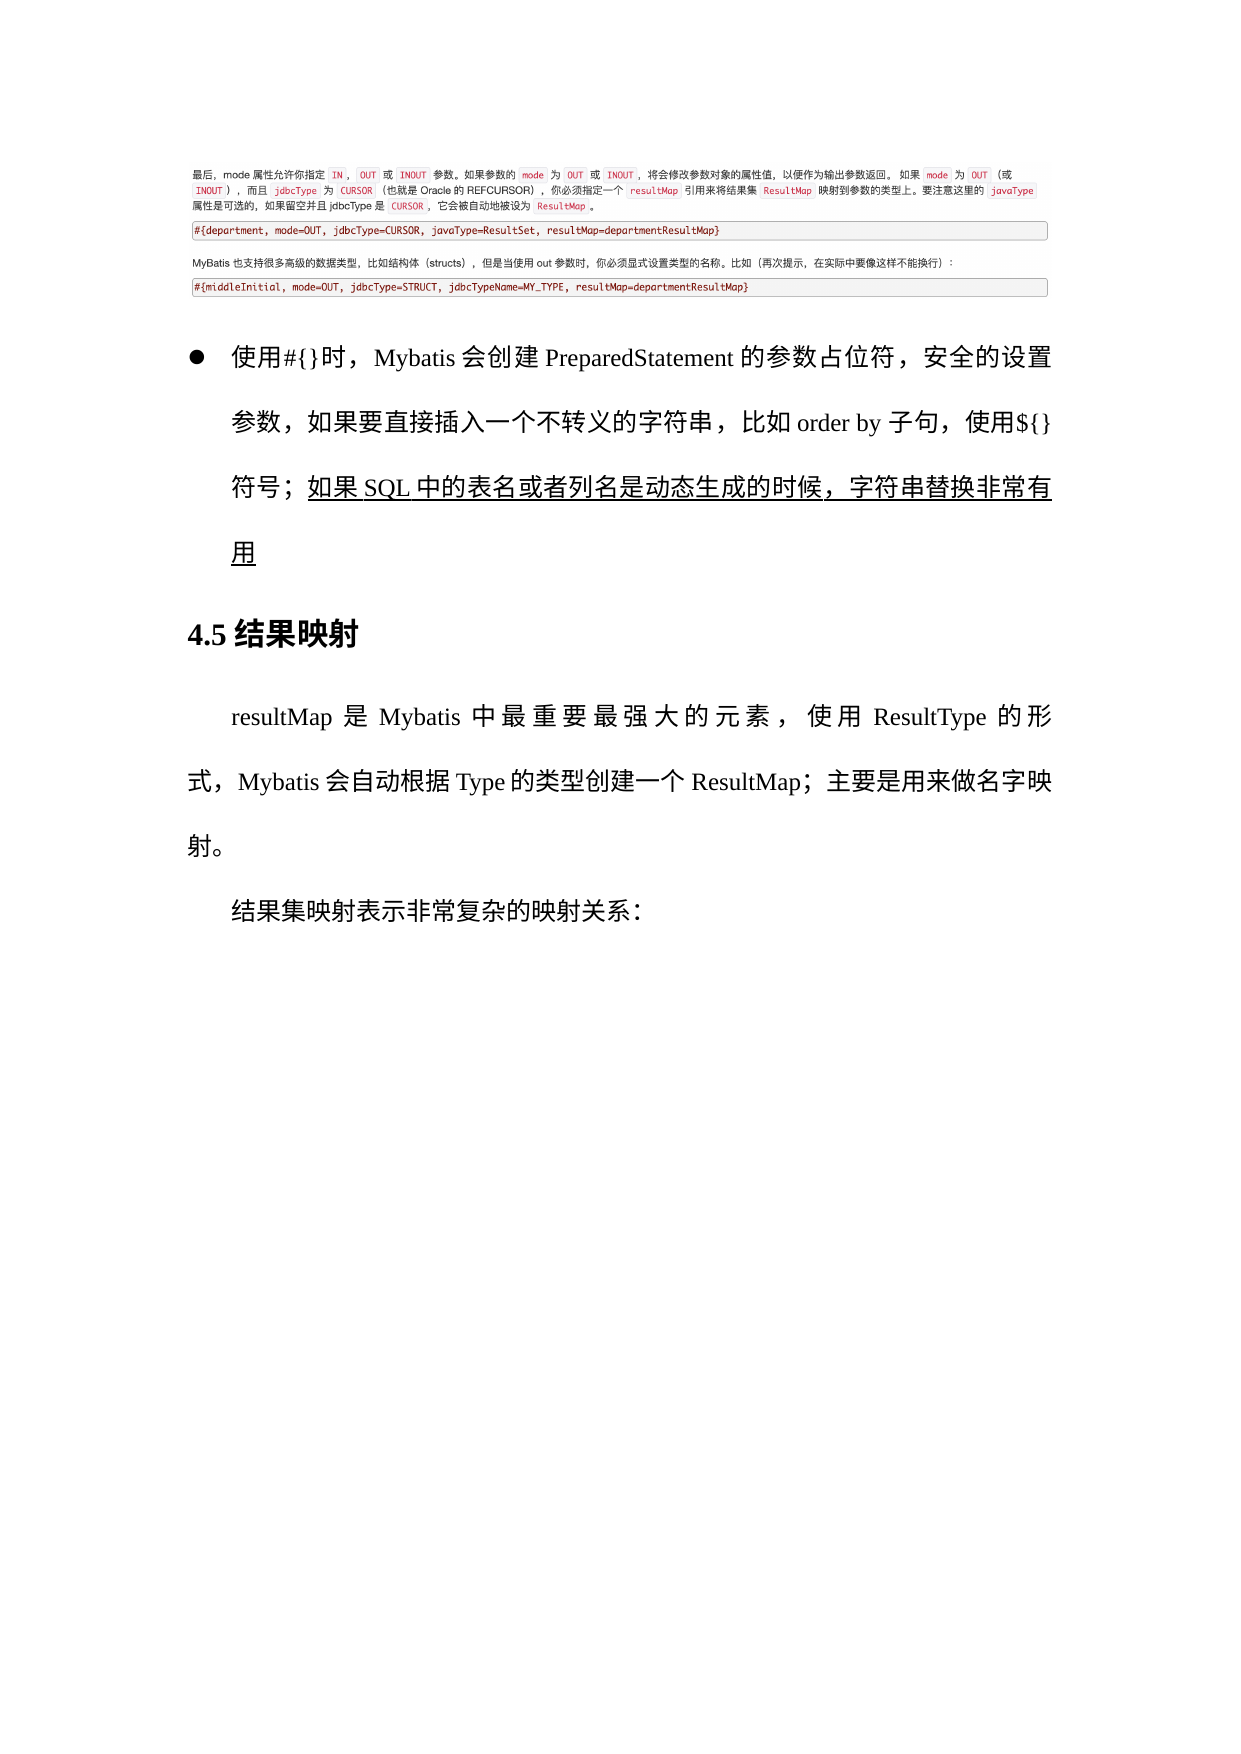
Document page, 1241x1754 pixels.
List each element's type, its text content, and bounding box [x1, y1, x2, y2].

list 使用#{}时，Mybatis会创建PreparedStatement的参数占位符，安全的设置参数，如果要直接插入一个不转义的字符串，比如order by 子句，使用${}符号；如果SQL中的表名或者列名是动态生成的时候，字符串替换非常有用 [187, 324, 1053, 584]
list 结果集映射表示非常复杂的映射关系： [187, 878, 1053, 943]
subtitle 4.5 结果映射 [187, 601, 1053, 666]
list resultMap是Mybatis中最重要最强大的元素，使用ResultType的形式，Mybatis会自动根据Type的类型创建一个ResultMap；主要是用来做名字映射。 [187, 683, 1053, 878]
picture [188, 162, 1052, 299]
